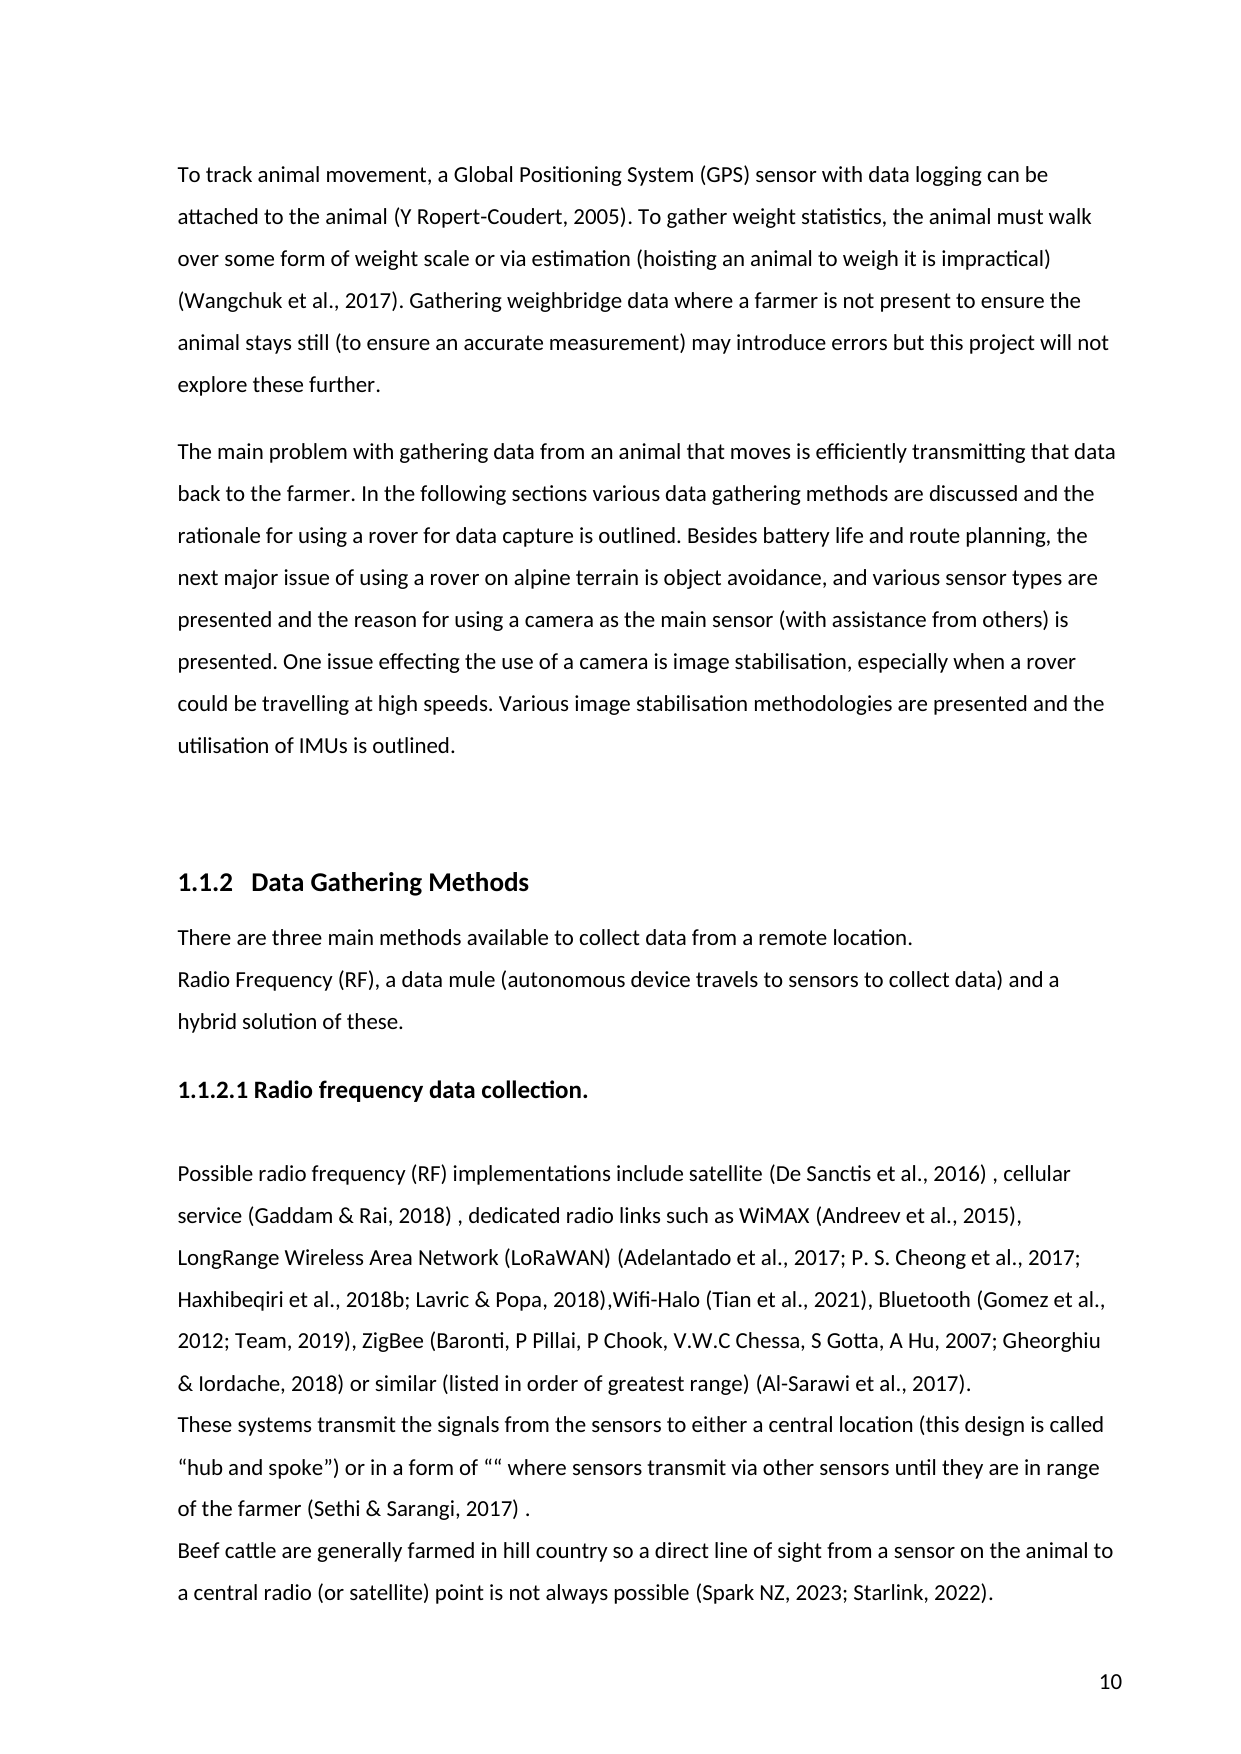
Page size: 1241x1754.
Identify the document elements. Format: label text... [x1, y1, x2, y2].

subtitle Data Gathering Methods [177, 865, 1122, 898]
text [177, 1117, 1122, 1607]
subtitle 1.1.2.1 Radio frequency data collection. [177, 1074, 1122, 1104]
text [177, 118, 1122, 398]
text There are three main methods available to collect data from a remote location. Radio Frequency (RF), a data mule (autonomous device travels to sensors to collect data) and a hybrid solution of these. [177, 923, 1122, 1035]
text The main problem with gathering data from an animal that moves is efficiently transmitting that data back to the farmer. In the following sections various data gathering methods are discussed and the rationale for using a rover for data capture is outlined. Besides battery life and route planning, the next major issue of using a rover on alpine terrain is object avoidance, and various sensor types are presented and the reason for using a camera as the main sensor (with assistance from others) is presented. One issue effecting the use of a camera is image stabilisation, especially when a rover could be travelling at high speeds. Various image stabilisation methodologies are presented and the utilisation of IMUs is outlined. [177, 437, 1122, 759]
